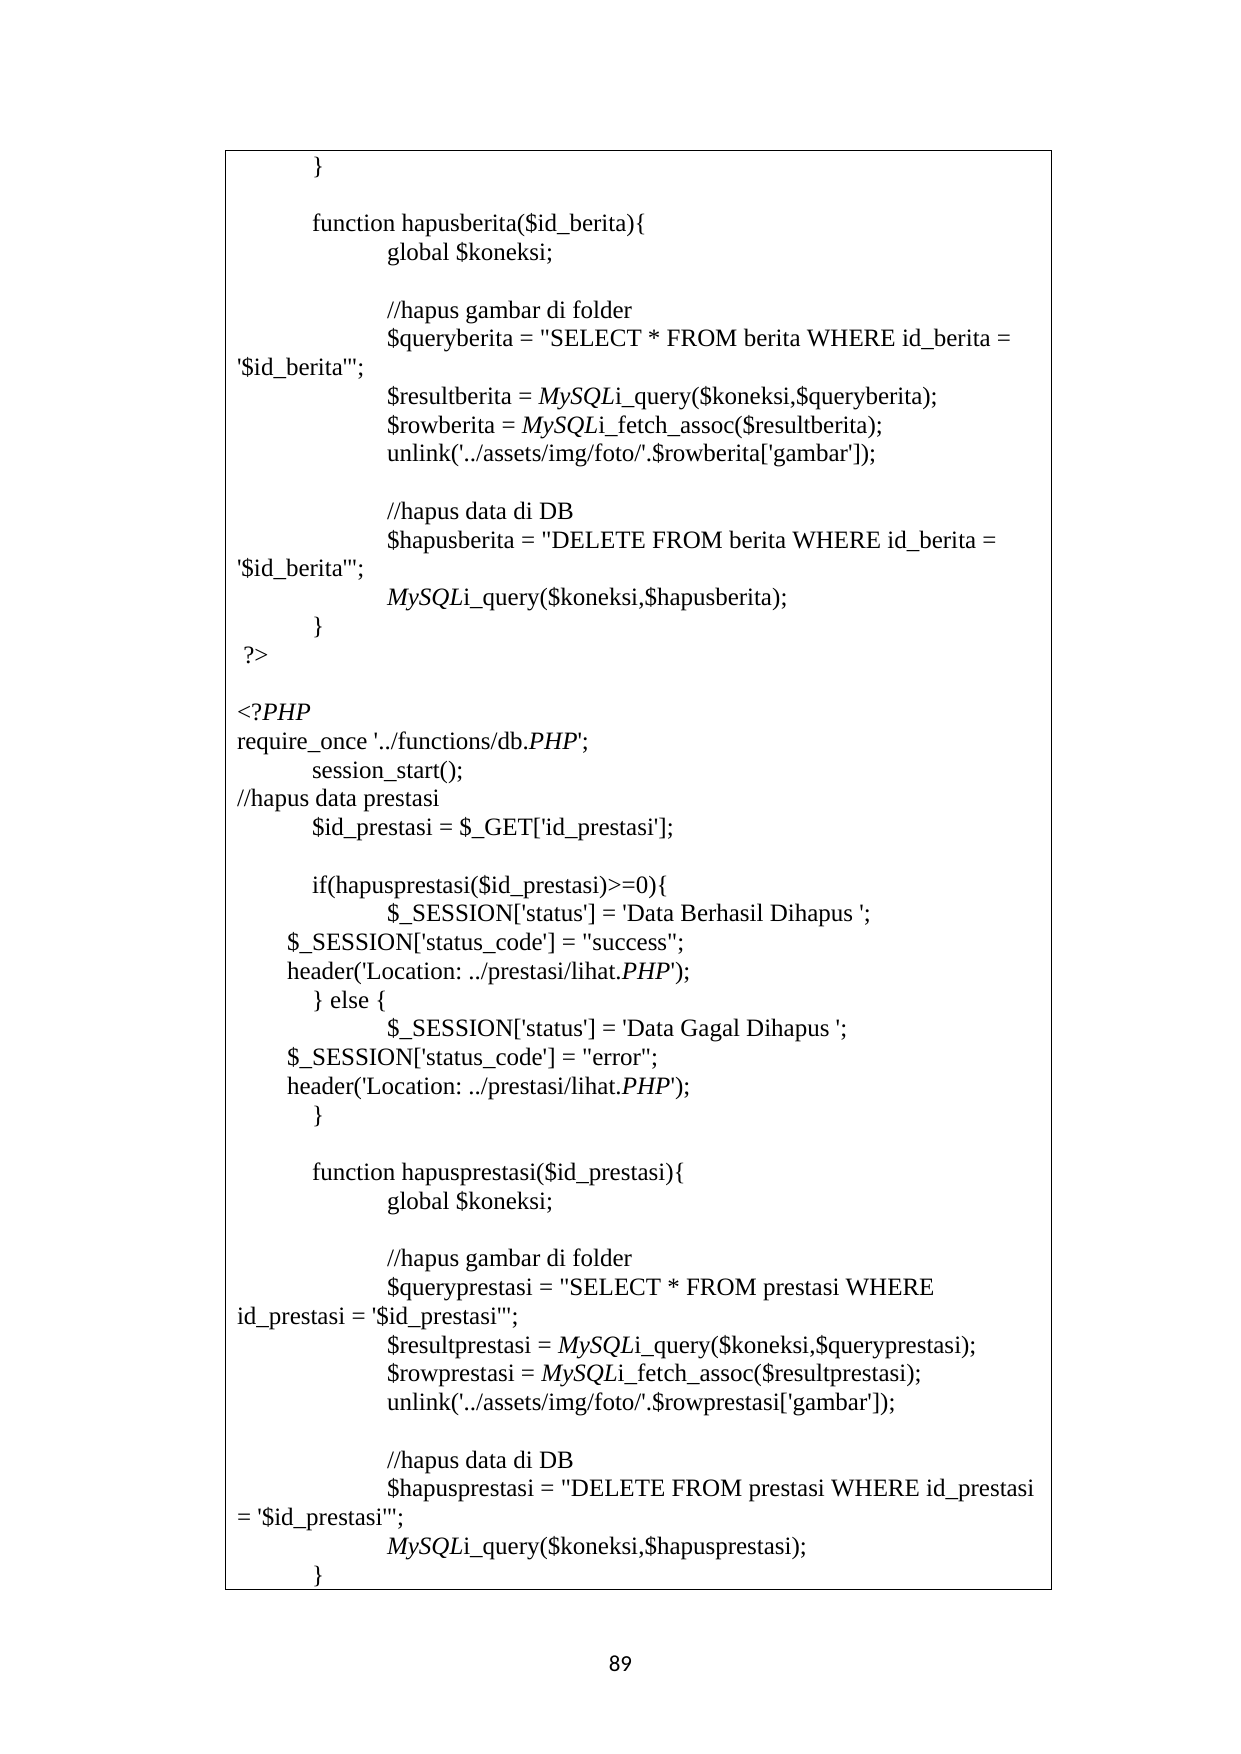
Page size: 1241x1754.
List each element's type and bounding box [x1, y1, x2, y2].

table_header [226, 151, 1051, 1588]
